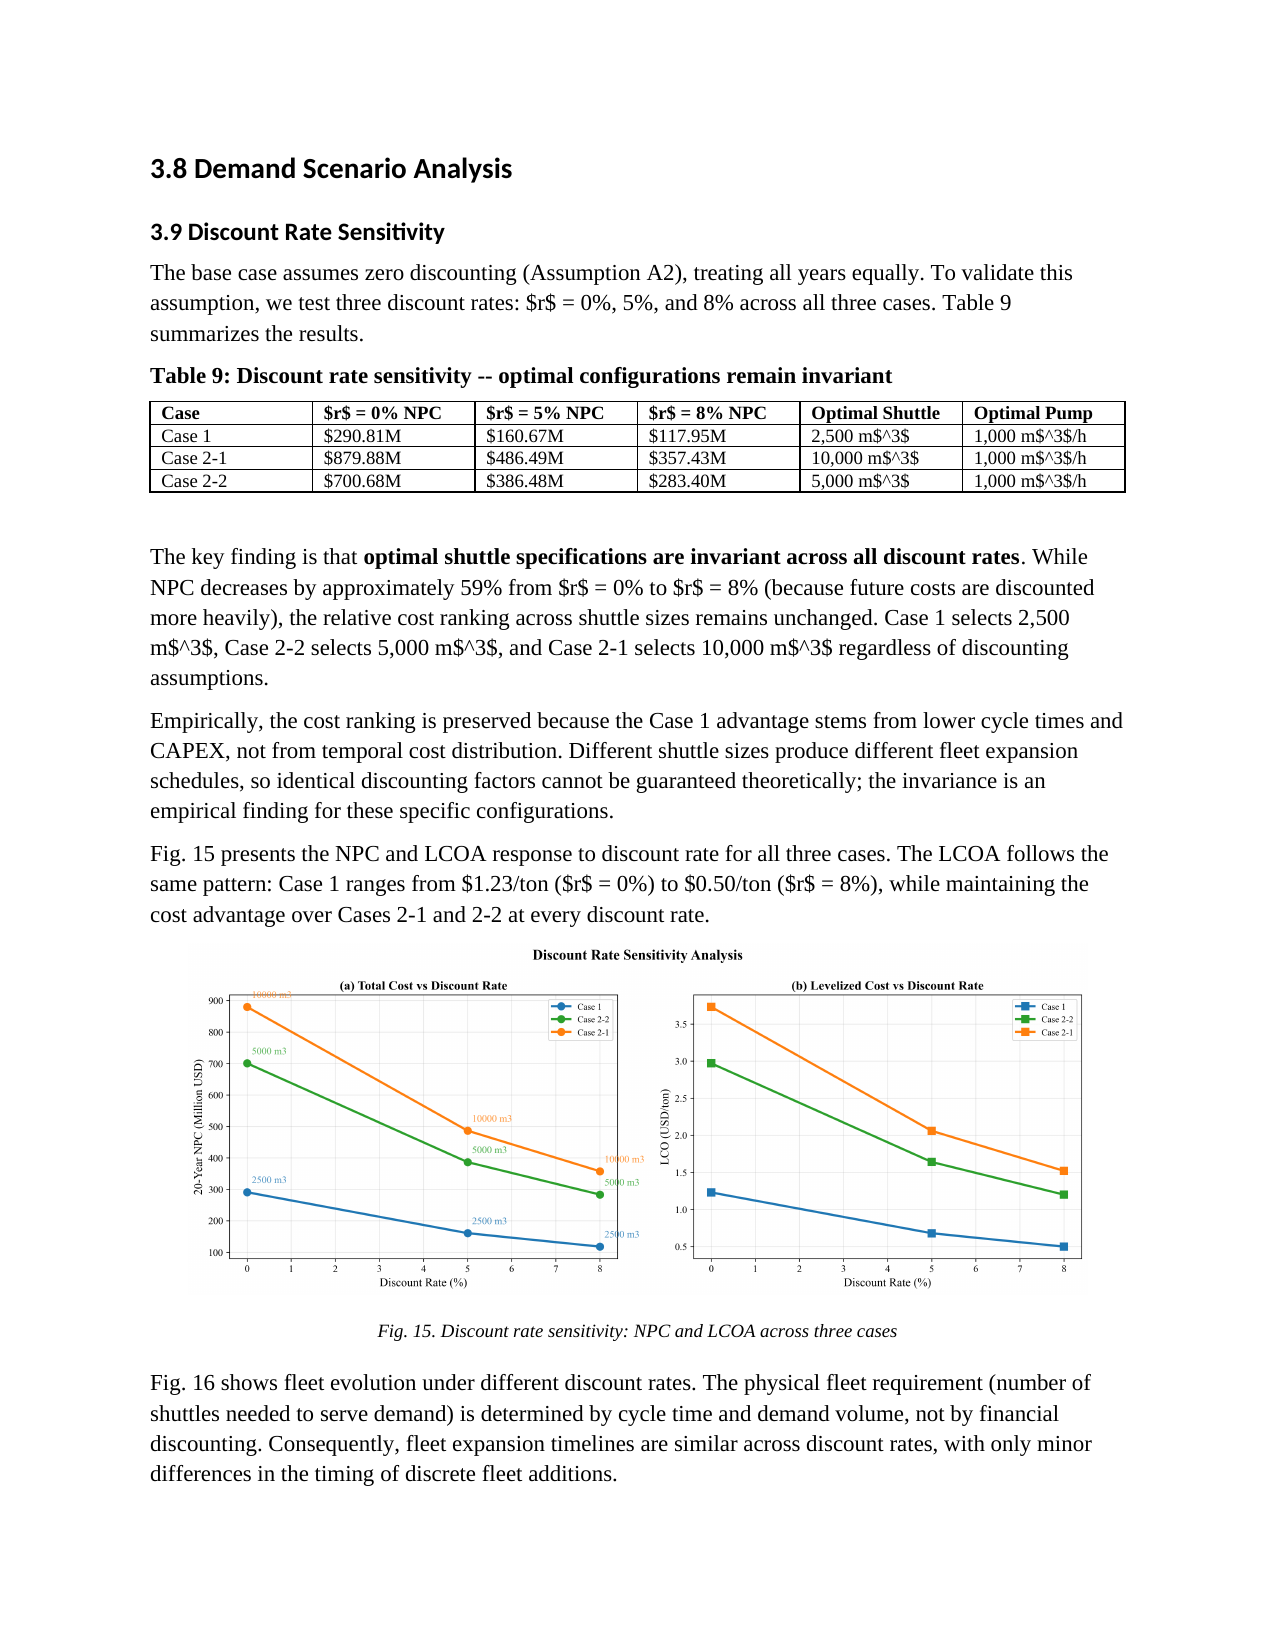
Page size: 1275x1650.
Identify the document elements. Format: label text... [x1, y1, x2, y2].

subtitle 3.9 Discount Rate Sensitivity [150, 216, 1125, 246]
table_header $r$ = 0% NPC [313, 402, 474, 423]
text The base case assumes zero discounting (Assumption A2), treating all years equally. To validate this assumption, we test three discount rates: $r$ = 0%, 5%, and 8% across all three cases. Table 9 summarizes the results. [150, 259, 1125, 346]
table_header Case [151, 402, 312, 423]
table_cell 10,000 m$^3$ [801, 447, 962, 469]
text Fig. 15 presents the NPC and LCOA response to discount rate for all three cases. The LCOA follows the same pattern: Case 1 ranges from $1.23/ton ($r$ = 0%) to $0.50/ton ($r$ = 8%), while maintaining the cost advantage over Cases 2-1 and 2-2 at every discount rate. [150, 840, 1125, 927]
table_header Optimal Pump [963, 402, 1124, 423]
table_cell 1,000 m$^3$/h [963, 470, 1124, 491]
picture [187, 943, 1088, 1295]
table_cell $290.81M [313, 425, 474, 446]
text Fig. 15. Discount rate sensitivity: NPC and LCOA across three cases [150, 1319, 1125, 1341]
table_cell $386.48M [476, 470, 637, 491]
table_cell 1,000 m$^3$/h [963, 447, 1124, 469]
table_header Optimal Shuttle [801, 402, 962, 423]
table_cell $879.88M [313, 447, 474, 469]
table_cell $117.95M [638, 425, 799, 446]
table_cell $160.67M [476, 425, 637, 446]
table_cell Case 1 [151, 425, 312, 446]
table_cell 5,000 m$^3$ [801, 470, 962, 491]
table_cell Case 2-2 [151, 470, 312, 491]
text The key finding is that optimal shuttle specifications are invariant across all discount rates. While NPC decreases by approximately 59% from $r$ = 0% to $r$ = 8% (because future costs are discounted more heavily), the relative cost ranking across shuttle sizes remains unchanged. Case 1 selects 2,500 m$^3$, Case 2-2 selects 5,000 m$^3$, and Case 2-1 selects 10,000 m$^3$ regardless of discounting assumptions. [150, 543, 1125, 691]
text Fig. 16 shows fleet evolution under different discount rates. The physical fleet requirement (number of shuttles needed to serve demand) is determined by cycle time and demand volume, not by financial discounting. Consequently, fleet expansion timelines are similar across discount rates, with only minor differences in the timing of discrete fleet additions. [150, 1369, 1125, 1486]
table_header $r$ = 5% NPC [476, 402, 637, 423]
table_header $r$ = 8% NPC [638, 402, 799, 423]
table_cell 1,000 m$^3$/h [963, 425, 1124, 446]
table_cell $486.49M [476, 447, 637, 469]
table_cell 2,500 m$^3$ [801, 425, 962, 446]
table_cell $283.40M [638, 470, 799, 491]
subtitle 3.8 Demand Scenario Analysis [150, 150, 1125, 186]
table_cell Case 2-1 [151, 447, 312, 469]
table_cell $700.68M [313, 470, 474, 491]
text Empirically, the cost ranking is preserved because the Case 1 advantage stems from lower cycle times and CAPEX, not from temporal cost distribution. Different shuttle sizes produce different fleet expansion schedules, so identical discounting factors cannot be guaranteed theoretically; the invariance is an empirical finding for these specific configurations. [150, 707, 1125, 824]
text Table 9: Discount rate sensitivity -- optimal configurations remain invariant [150, 362, 1125, 389]
table_cell $357.43M [638, 447, 799, 469]
